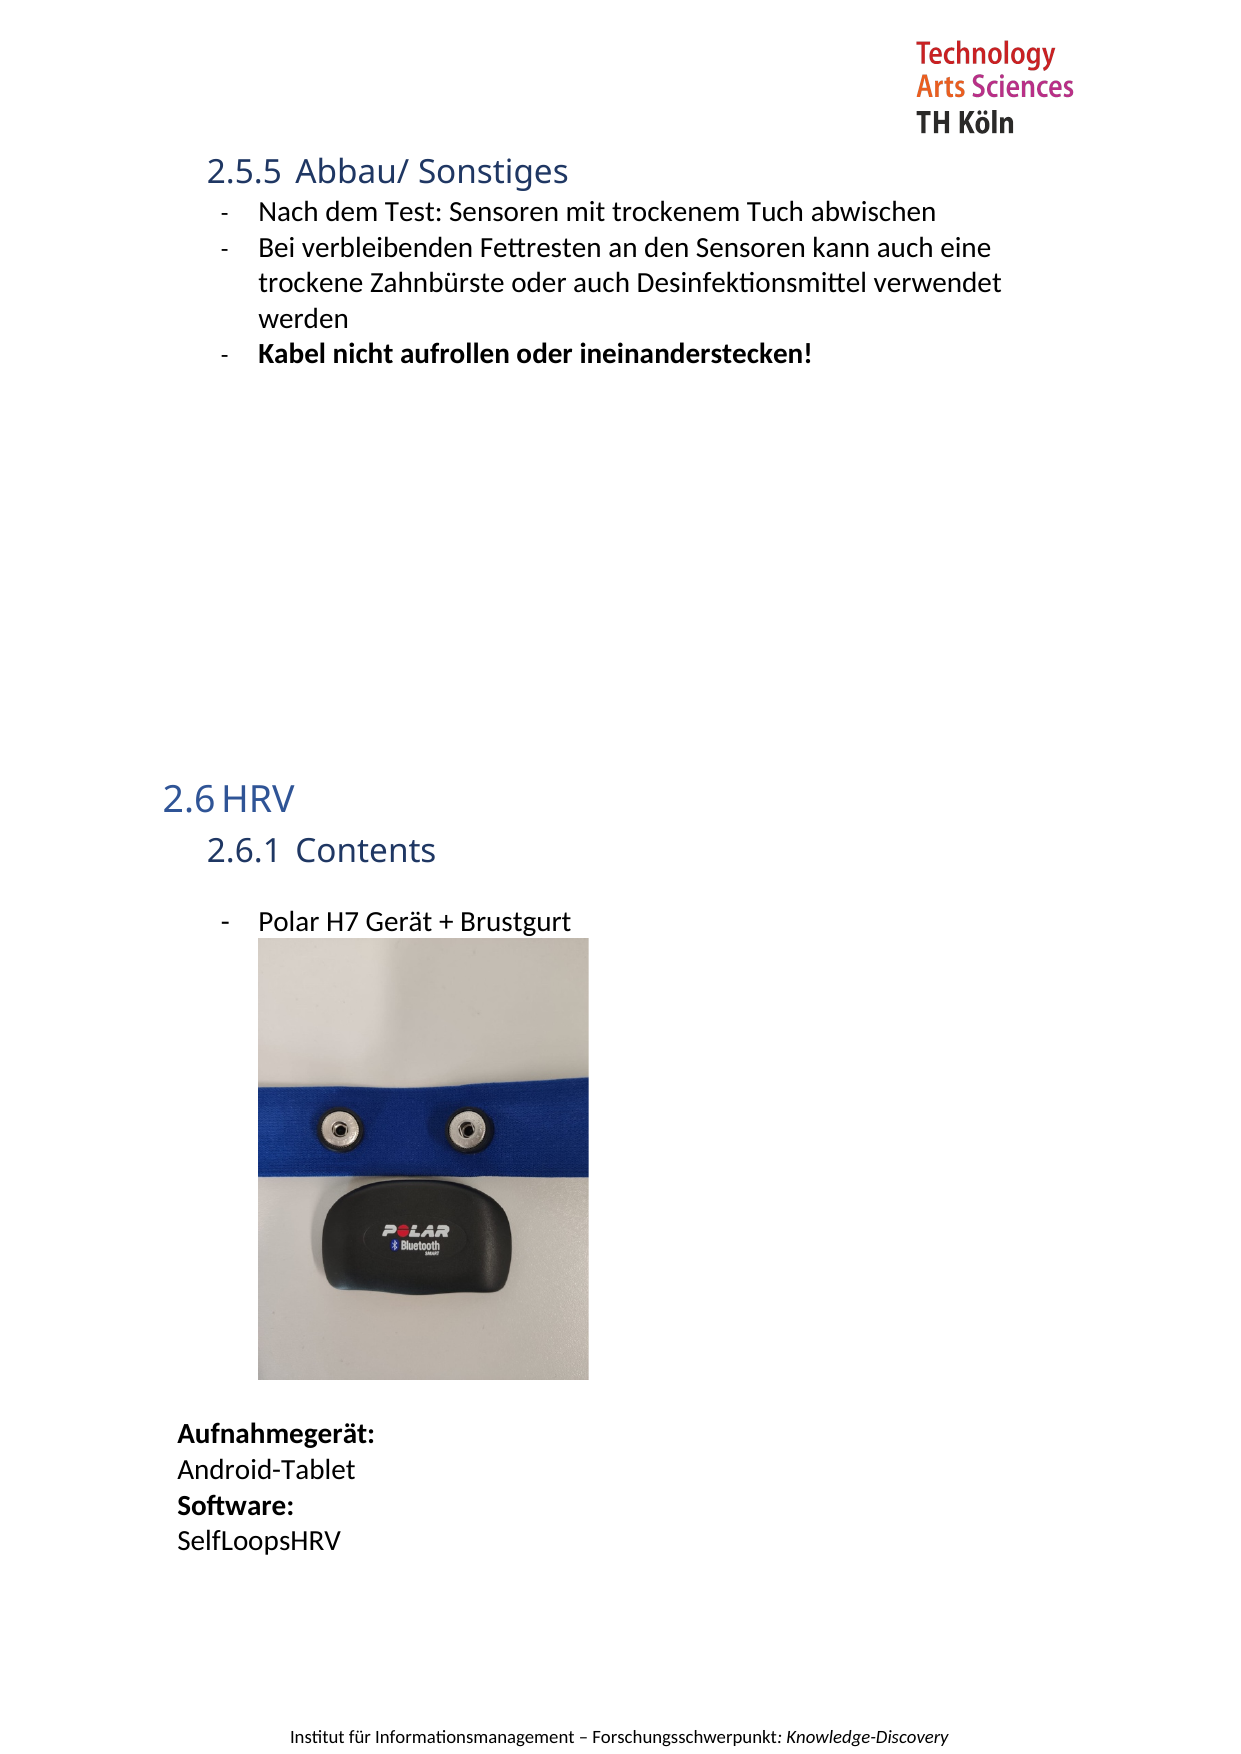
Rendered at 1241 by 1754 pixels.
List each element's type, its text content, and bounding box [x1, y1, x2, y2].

subtitle HRV [162, 772, 1093, 823]
picture [258, 938, 589, 1380]
subtitle Contents [207, 827, 1093, 873]
list Polar H7 Gerät + Brustgurt [221, 903, 1093, 939]
subtitle Abbau/ Sonstiges [207, 148, 1093, 193]
text Aufnahmegerät: [177, 1415, 1093, 1451]
text SelfLoopsHRV [177, 1522, 1093, 1558]
list Kabel nicht aufrollen oder ineinanderstecken! [221, 336, 1093, 371]
text Software: [177, 1487, 1093, 1522]
text Android-Tablet [177, 1451, 1093, 1487]
picture [916, 35, 1087, 144]
list Nach dem Test: Sensoren mit trockenem Tuch abwischen [221, 193, 1093, 229]
list Bei verbleibenden Fettresten an den Sensoren kann auch eine trockene Zahnbürste oder auch Desinfektionsmittel verwendet werden [221, 229, 1093, 336]
